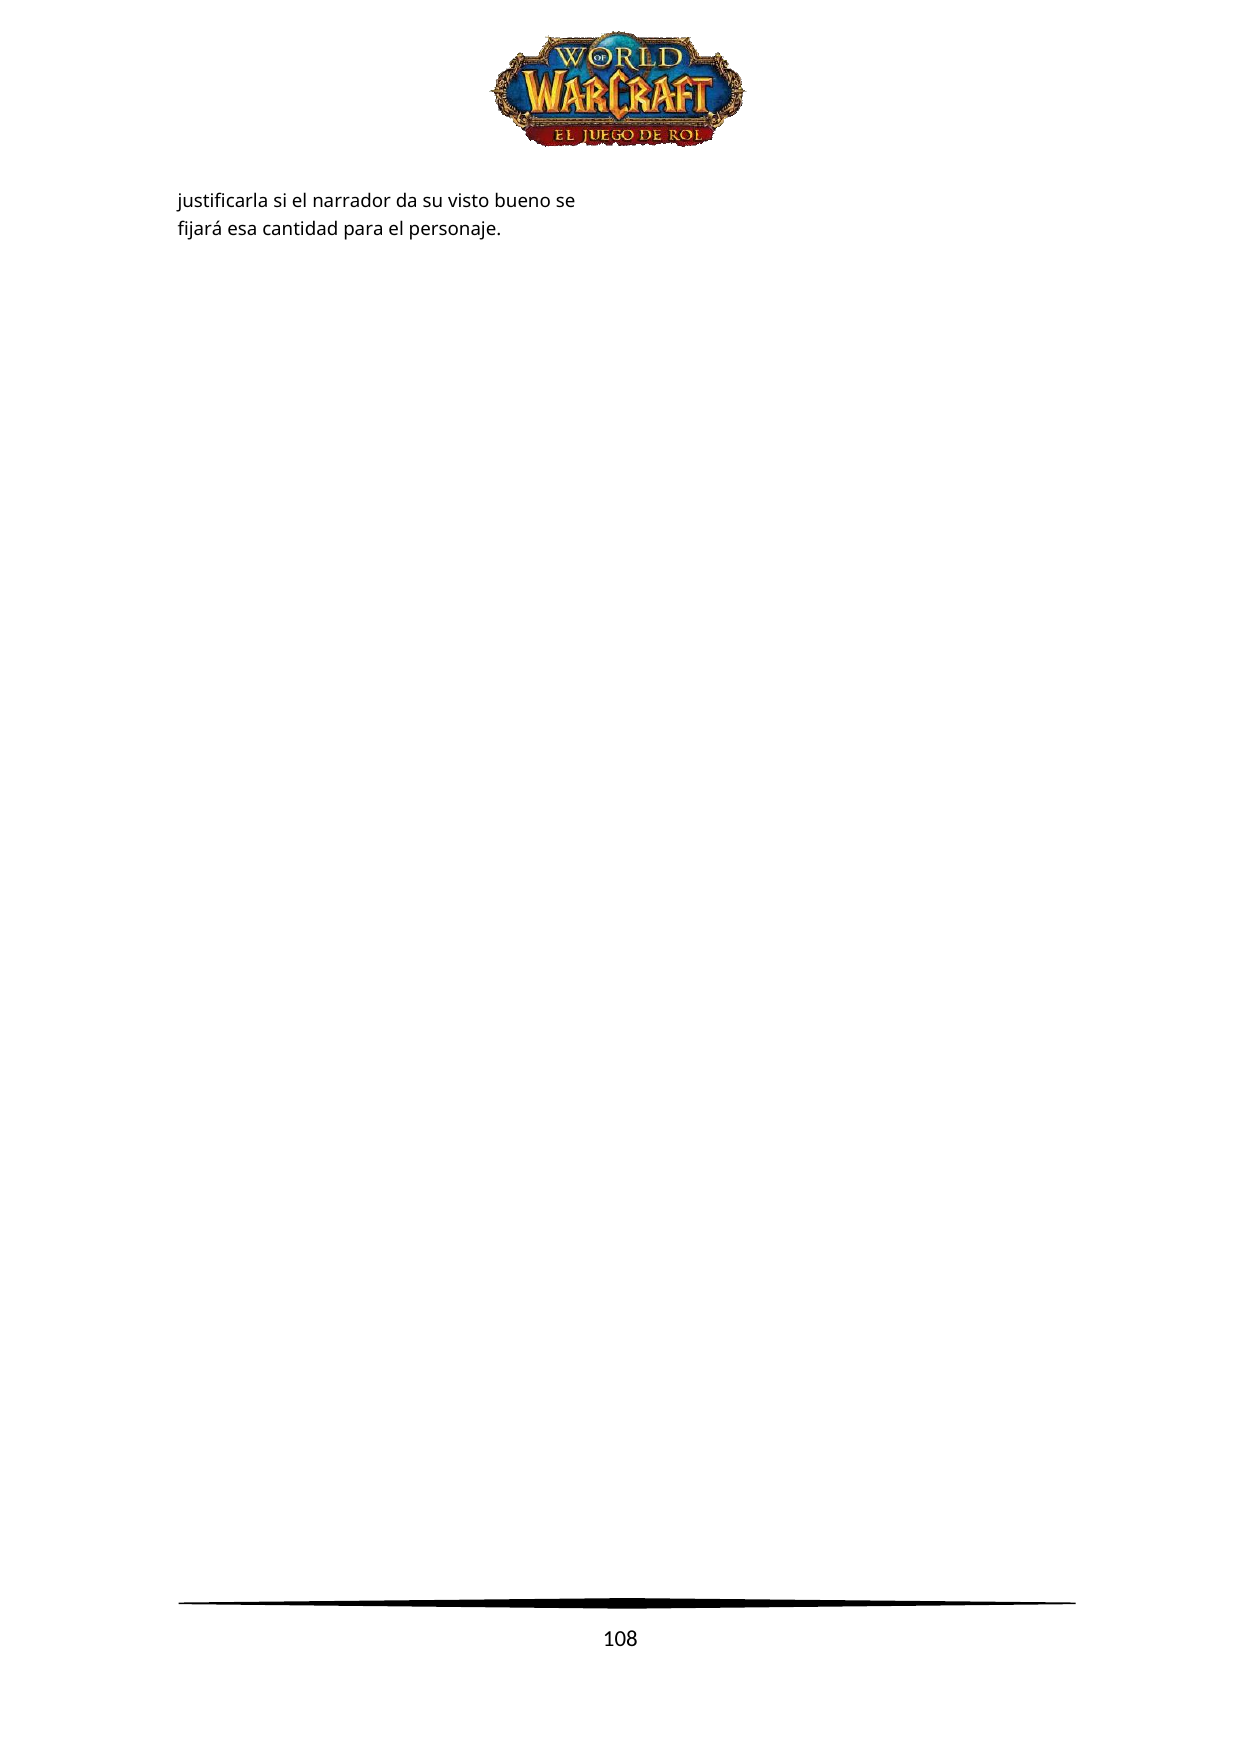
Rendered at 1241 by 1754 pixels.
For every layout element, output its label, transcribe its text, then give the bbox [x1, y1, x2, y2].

picture [487, 26, 753, 157]
